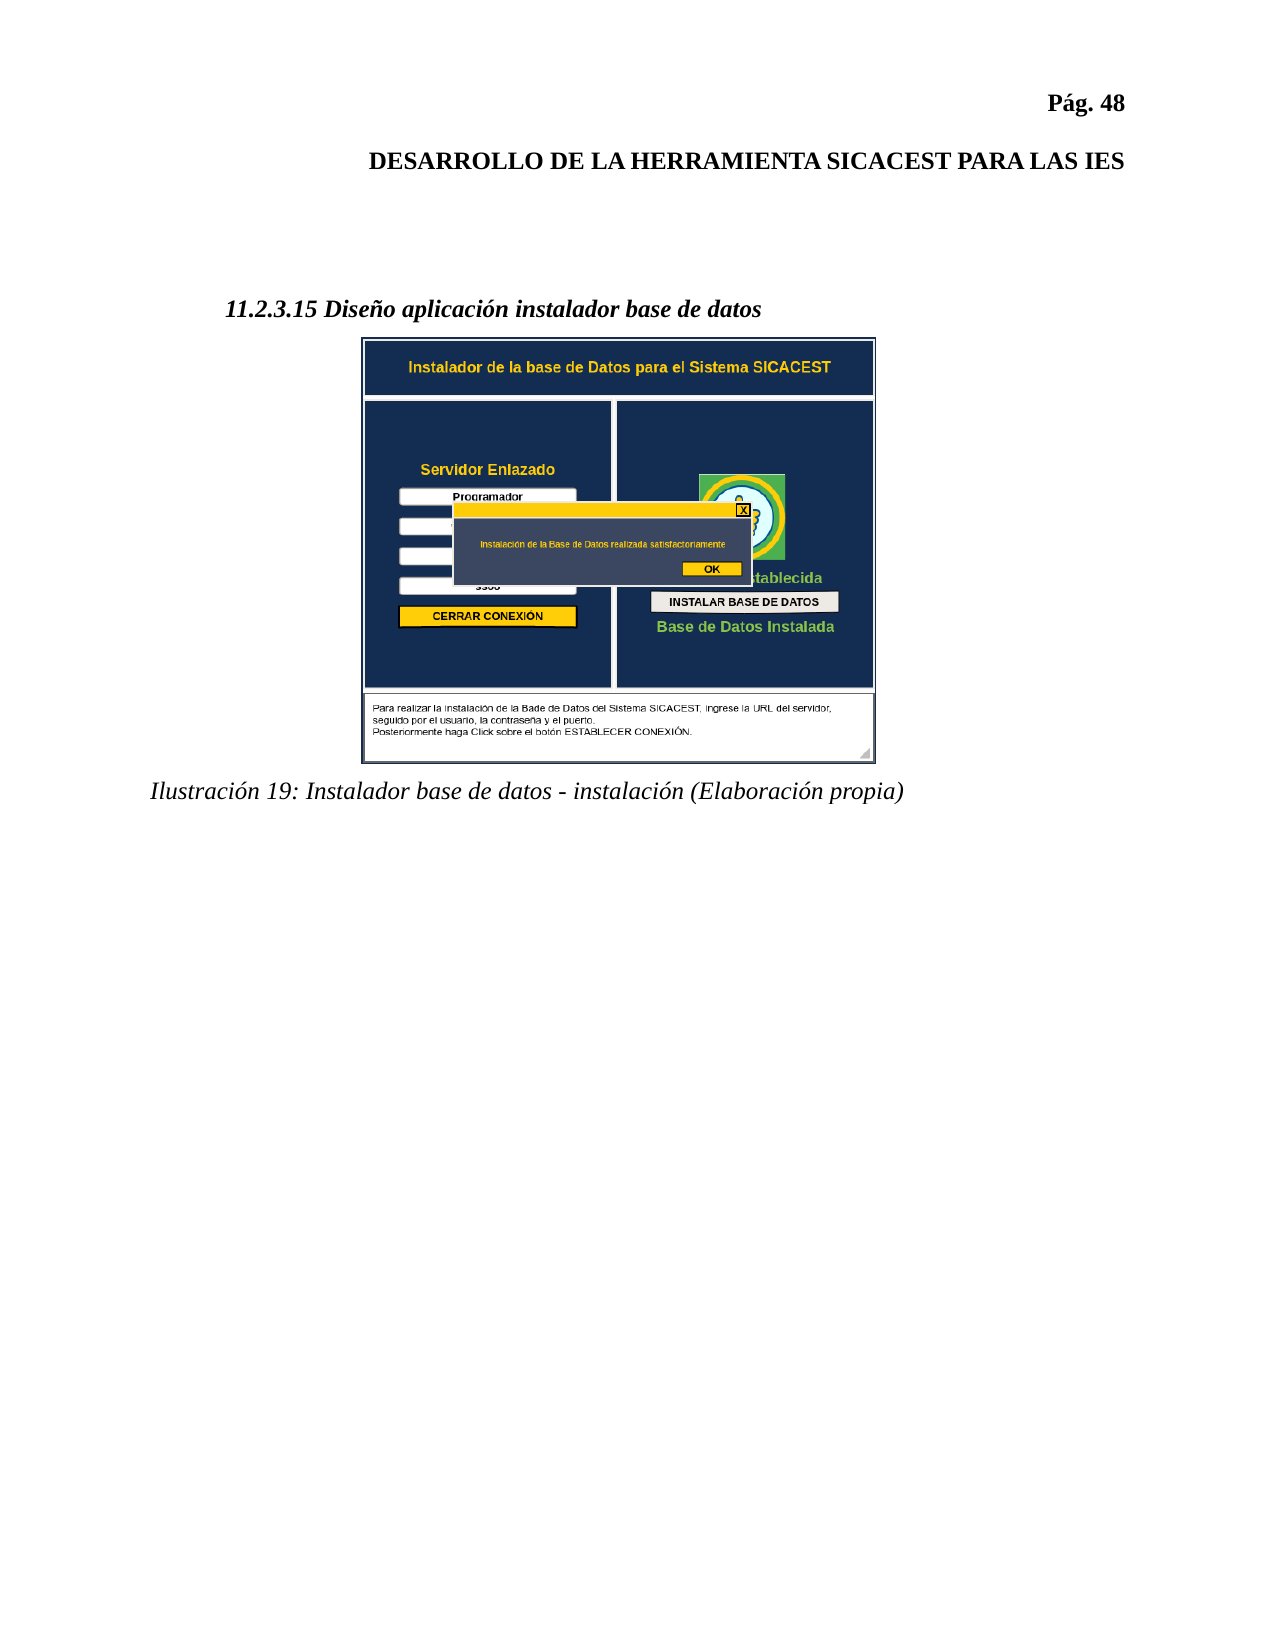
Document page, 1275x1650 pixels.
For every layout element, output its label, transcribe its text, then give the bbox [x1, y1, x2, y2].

subtitle 11.2.3.15 Diseño aplicación instalador base de datos [150, 294, 1125, 323]
picture [361, 337, 876, 764]
